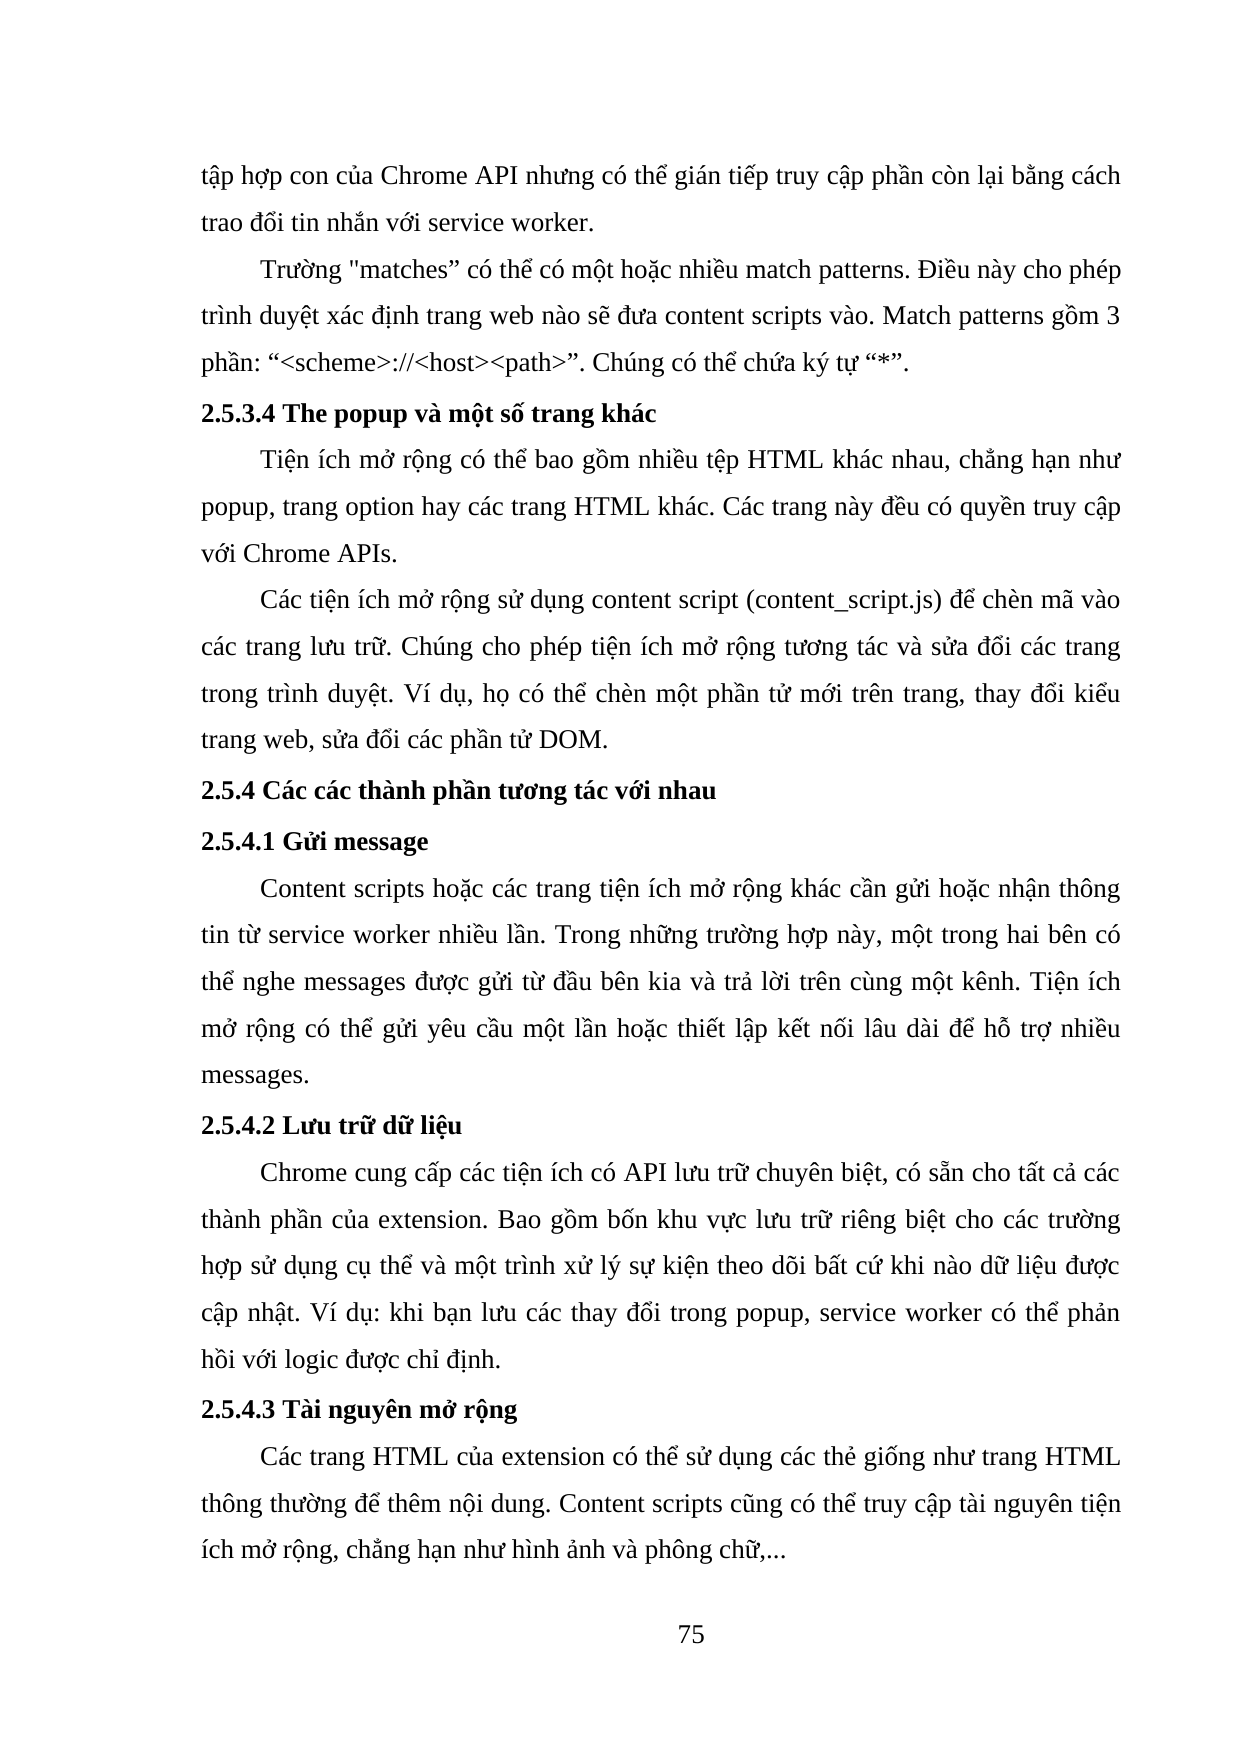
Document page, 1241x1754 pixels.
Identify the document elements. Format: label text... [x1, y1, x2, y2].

text Tiện ích mở rộng có thể bao gồm nhiều tệp HTML khác nhau, chẳng hạn như popup, trang option hay các trang HTML khác. Các trang này đều có quyền truy cập với Chrome APIs. [201, 444, 1122, 568]
subtitle Gửi message [201, 825, 1122, 856]
subtitle Các các thành phần tương tác với nhau [201, 774, 1122, 806]
subtitle Tài nguyên mở rộng [201, 1394, 1122, 1425]
text Các tiện ích mở rộng sử dụng content script (content_script.js) để chèn mã vào các trang lưu trữ. Chúng cho phép tiện ích mở rộng tương tác và sửa đổi các trang trong trình duyệt. Ví dụ, họ có thể chèn một phần tử mới trên trang, thay đổi kiểu trang web, sửa đổi các phần tử DOM. [201, 584, 1122, 755]
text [201, 159, 1122, 237]
text Trường "matches” có thể có một hoặc nhiều match patterns. Điều này cho phép trình duyệt xác định trang web nào sẽ đưa content scripts vào. Match patterns gồm 3 phần: “<scheme>://<host><path>”. Chúng có thể chứa ký tự “*”. [201, 253, 1122, 377]
subtitle Lưu trữ dữ liệu [201, 1109, 1122, 1141]
text Content scripts hoặc các trang tiện ích mở rộng khác cần gửi hoặc nhận thông tin từ service worker nhiều lần. Trong những trường hợp này, một trong hai bên có thể nghe messages được gửi từ đầu bên kia và trả lời trên cùng một kênh. Tiện ích mở rộng có thể gửi yêu cầu một lần hoặc thiết lập kết nối lâu dài để hỗ trợ nhiều messages. [201, 872, 1122, 1090]
text Chrome cung cấp các tiện ích có API lưu trữ chuyên biệt, có sẵn cho tất cả các thành phần của extension. Bao gồm bốn khu vực lưu trữ riêng biệt cho các trường hợp sử dụng cụ thể và một trình xử lý sự kiện theo dõi bất cứ khi nào dữ liệu được cập nhật. Ví dụ: khi bạn lưu các thay đổi trong popup, service worker có thể phản hồi với logic được chỉ định. [201, 1156, 1122, 1374]
text Các trang HTML của extension có thể sử dụng các thẻ giống như trang HTML thông thường để thêm nội dung. Content scripts cũng có thể truy cập tài nguyên tiện ích mở rộng, chẳng hạn như hình ảnh và phông chữ,... [201, 1440, 1122, 1565]
subtitle The popup và một số trang khác [201, 397, 1122, 428]
